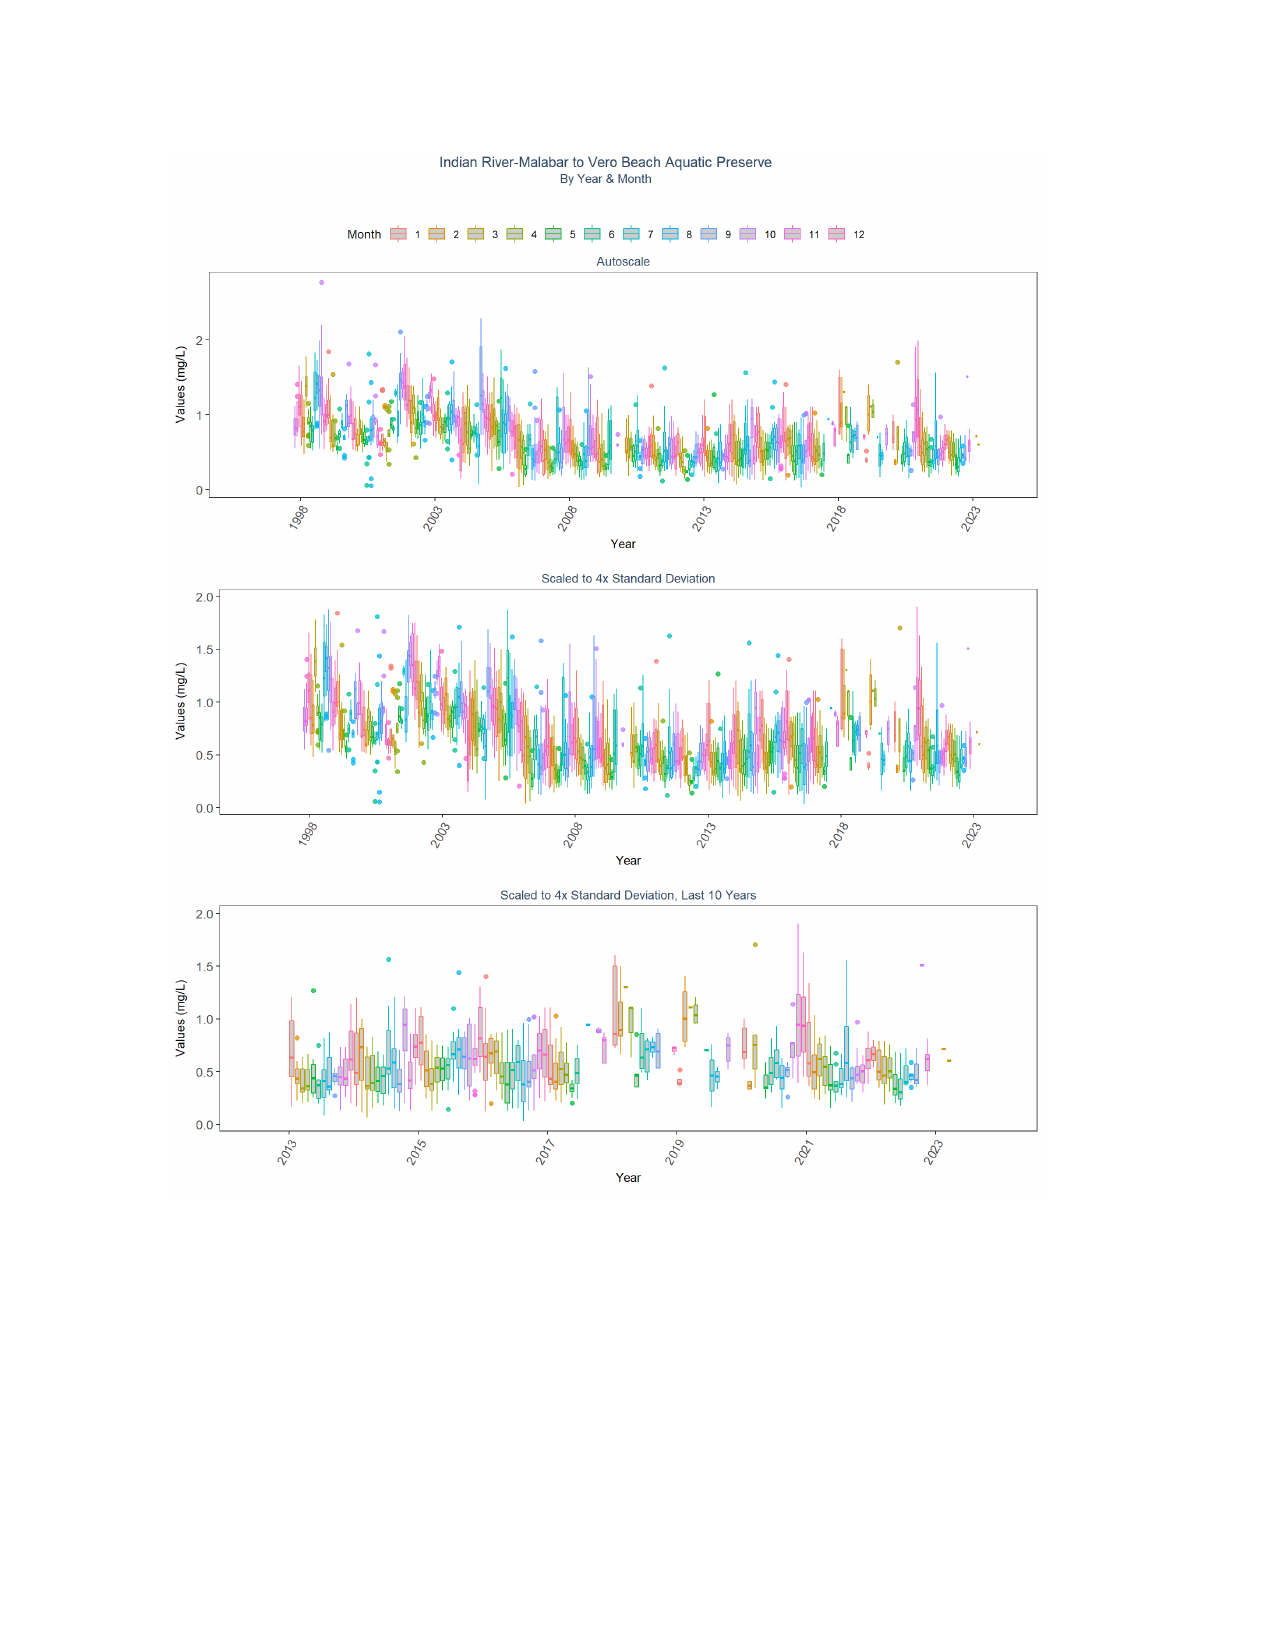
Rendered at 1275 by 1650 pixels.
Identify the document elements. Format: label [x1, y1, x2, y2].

picture [168, 150, 1044, 1200]
